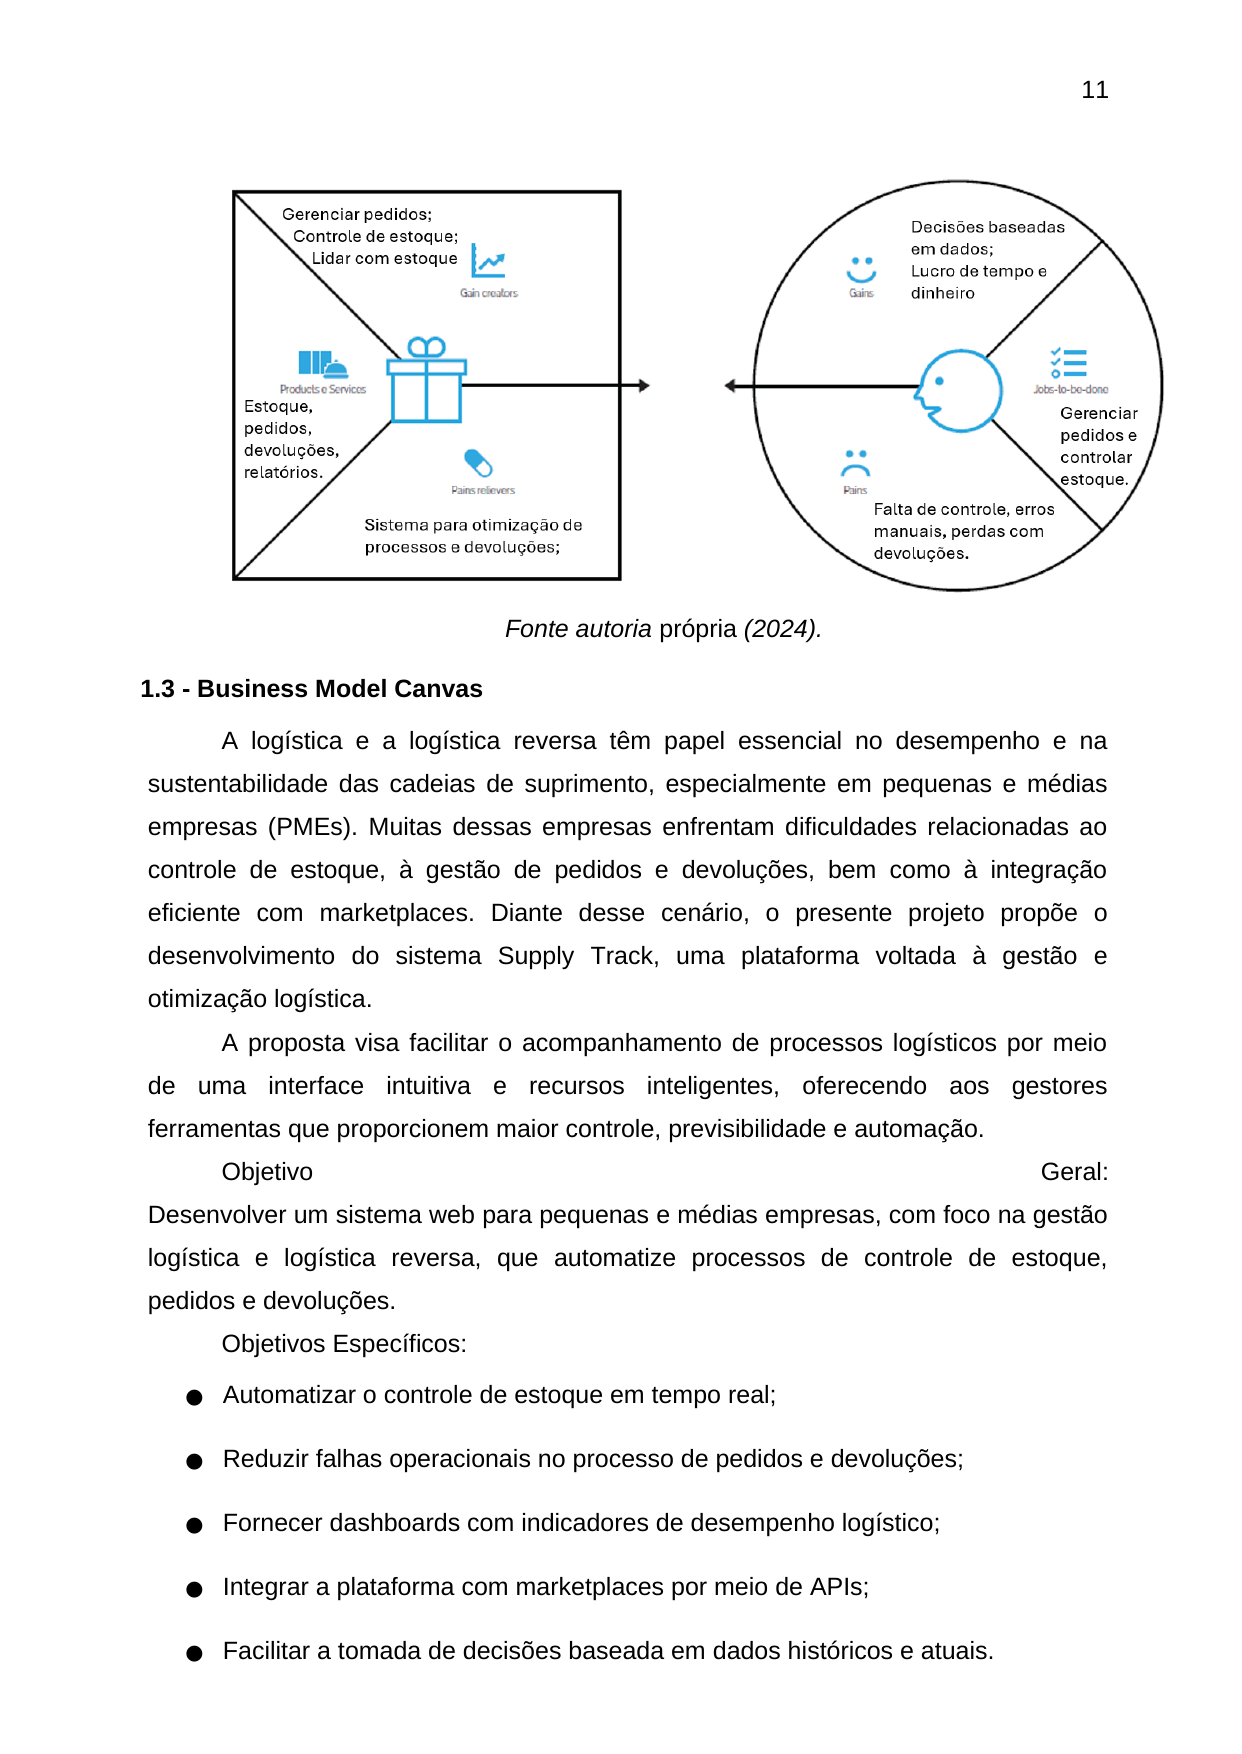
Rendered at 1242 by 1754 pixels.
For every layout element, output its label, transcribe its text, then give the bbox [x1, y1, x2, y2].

text Objetivo Geral: Desenvolver um sistema web para pequenas e médias empresas, com foco na gestão logística e logística reversa, que automatize processos de controle de estoque, pedidos e devoluções. [148, 1157, 1109, 1315]
list Automatizar o controle de estoque em tempo real; [185, 1372, 1109, 1415]
text A logística e a logística reversa têm papel essencial no desempenho e na sustentabilidade das cadeias de suprimento, especialmente em pequenas e médias empresas (PMEs). Muitas dessas empresas enfrentam dificuldades relacionadas ao controle de estoque, à gestão de pedidos e devoluções, bem como à integração eficiente com marketplaces. Diante desse cenário, o presente projeto propõe o desenvolvimento do sistema Supply Track, uma plataforma voltada à gestão e otimização logística. [148, 726, 1109, 1013]
list Fornecer dashboards com indicadores de desempenho logístico; [185, 1501, 1109, 1543]
subtitle 1.3 - Business Model Canvas [140, 674, 1109, 703]
list Integrar a plataforma com marketplaces por meio de APIs; [185, 1565, 1109, 1607]
list Facilitar a tomada de decisões baseada em dados históricos e atuais. [185, 1629, 1109, 1671]
text Fonte autoria própria (2024). [148, 614, 1109, 643]
picture [221, 170, 1182, 600]
text A proposta visa facilitar o acompanhamento de processos logísticos por meio de uma interface intuitiva e recursos inteligentes, oferecendo aos gestores ferramentas que proporcionem maior controle, previsibilidade e automação. [148, 1027, 1109, 1142]
list Reduzir falhas operacionais no processo de pedidos e devoluções; [185, 1437, 1109, 1479]
text Objetivos Específicos: [148, 1329, 1109, 1358]
